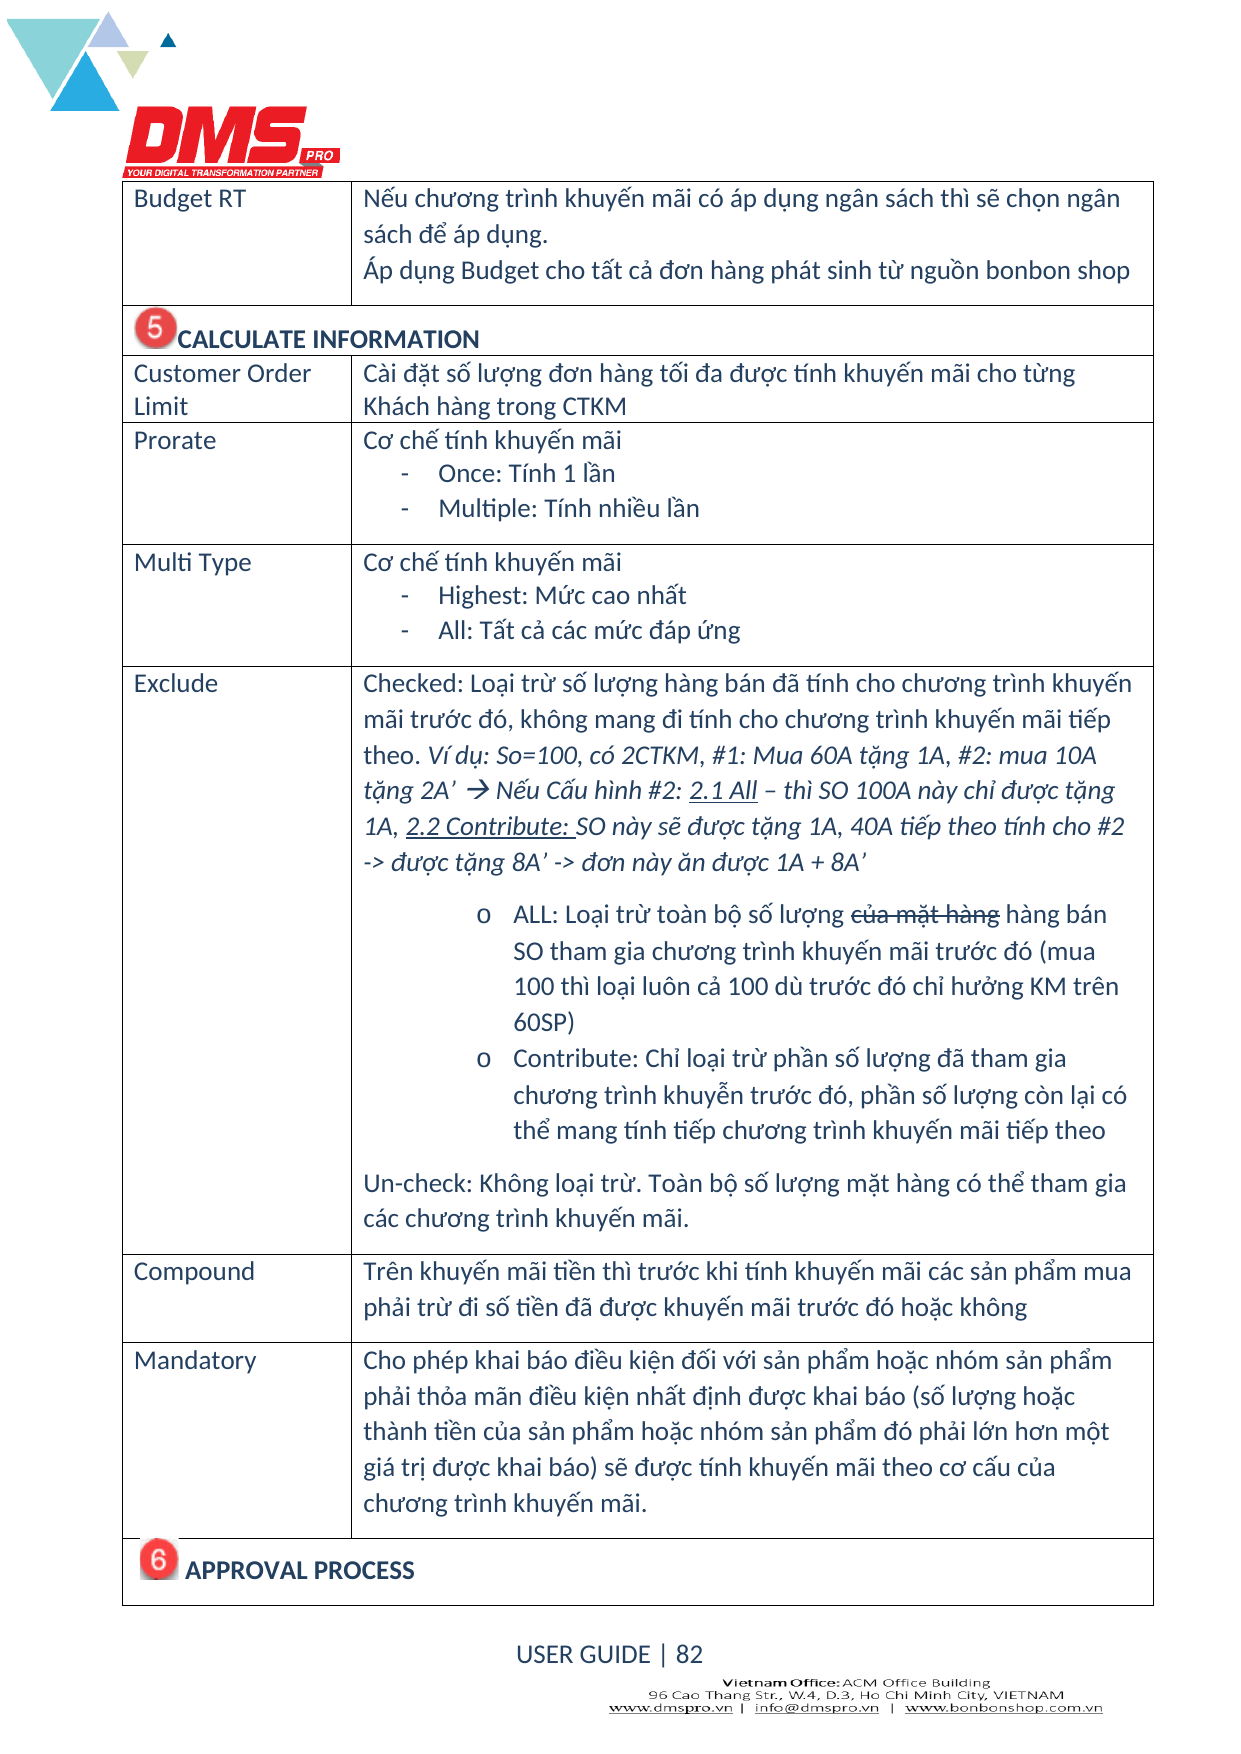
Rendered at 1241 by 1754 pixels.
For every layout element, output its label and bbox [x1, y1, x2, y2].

picture [5, 11, 340, 177]
picture [139, 1538, 179, 1580]
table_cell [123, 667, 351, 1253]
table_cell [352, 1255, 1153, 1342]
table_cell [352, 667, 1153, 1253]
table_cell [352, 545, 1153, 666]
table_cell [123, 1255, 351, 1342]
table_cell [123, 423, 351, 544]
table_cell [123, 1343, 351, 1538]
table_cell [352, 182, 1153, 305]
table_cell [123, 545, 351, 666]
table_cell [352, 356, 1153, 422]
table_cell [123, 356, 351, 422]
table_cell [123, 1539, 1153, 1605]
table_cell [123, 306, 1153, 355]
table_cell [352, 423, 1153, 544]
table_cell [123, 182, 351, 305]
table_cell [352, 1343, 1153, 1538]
picture [133, 306, 178, 349]
